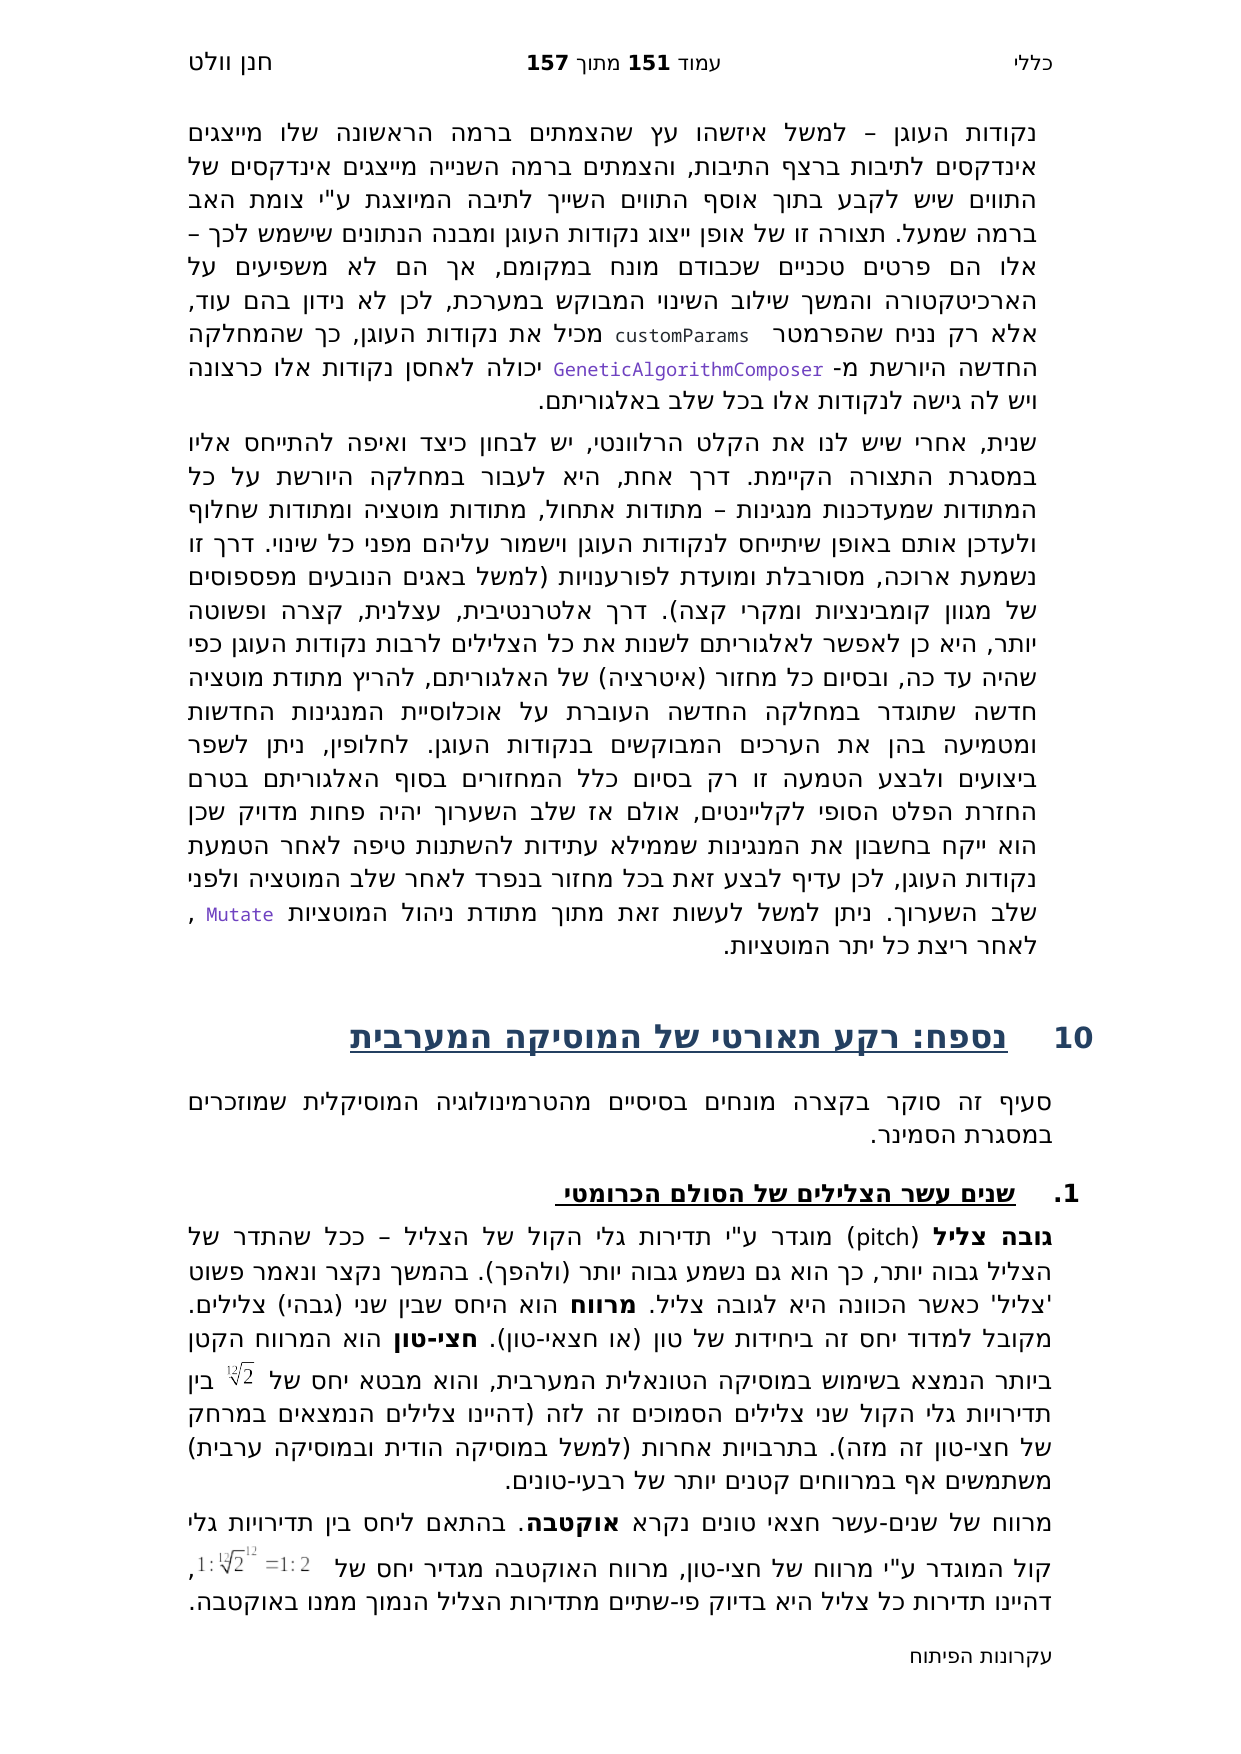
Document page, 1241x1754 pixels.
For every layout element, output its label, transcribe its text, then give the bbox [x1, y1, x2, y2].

list שנים עשר הצלילים של הסולם הכרומטי [187, 1179, 1053, 1208]
text שנית, אחרי שיש לנו את הקלט הרלוונטי, יש לבחון כיצד ואיפה להתייחס אליו במסגרת התצורה הקיימת. דרך אחת, היא לעבור במחלקה היורשת על כל המתודות שמעדכנות מנגינות – מתודות אתחול, מתודות מוטציה ומתודות שחלוף ולעדכן אותם באופן שיתייחס לנקודות העוגן וישמור עליהם מפני כל שינוי. דרך זו נשמעת ארוכה, מסורבלת ומועדת לפורענויות (למשל באגים הנובעים מפספוסים של מגוון קומבינציות ומקרי קצה). דרך אלטרנטיבית, עצלנית, קצרה ופשוטה יותר, היא כן לאפשר לאלגוריתם לשנות את כל הצלילים לרבות נקודות העוגן כפי שהיה עד כה, ובסיום כל מחזור (איטרציה) של האלגוריתם, להריץ מתודת מוטציה חדשה שתוגדר במחלקה החדשה העוברת על אוכלוסיית המנגינות החדשות ומטמיעה בהן את הערכים המבוקשים בנקודות העוגן. לחלופין, ניתן לשפר ביצועים ולבצע הטמעה זו רק בסיום כלל המחזורים בסוף האלגוריתם בטרם החזרת הפלט הסופי לקליינטים, אולם אז שלב השערוך יהיה פחות מדויק שכן הוא ייקח בחשבון את המנגינות שממילא עתידות להשתנות טיפה לאחר הטמעת נקודות העוגן, לכן עדיף לבצע זאת בכל מחזור בנפרד לאחר שלב המוטציה ולפני שלב השערוך. ניתן למשל לעשות זאת מתוך מתודת ניהול המוטציות Mutate , לאחר ריצת כל יתר המוטציות. [187, 428, 1038, 961]
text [187, 118, 1038, 416]
text גובה צליל (pitch) מוגדר ע"י תדירות גלי הקול של הצליל – ככל שהתדר של הצליל גבוה יותר, כך הוא גם נשמע גבוה יותר (ולהפך). בהמשך נקצר ונאמר פשוט 'צליל' כאשר הכוונה היא לגובה צליל. מרווח הוא היחס שבין שני (גבהי) צלילים. מקובל למדוד יחס זה ביחידות של טון (או חצאי-טון). חצי-טון הוא המרווח הקטן ביותר הנמצא בשימוש במוסיקה הטונאלית המערבית, והוא מבטא יחס של בין תדירויות גלי הקול שני צלילים הסמוכים זה לזה (דהיינו צלילים הנמצאים במרחק של חצי-טון זה מזה). בתרבויות אחרות (למשל במוסיקה הודית ובמוסיקה ערבית) משתמשים אף במרווחים קטנים יותר של רבעי-טונים. [187, 1221, 1053, 1496]
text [187, 1508, 1053, 1617]
text סעיף זה סוקר בקצרה מונחים בסיסיים מהטרמינולוגיה המוסיקלית שמוזכרים במסגרת הסמינר. [187, 1087, 1053, 1150]
subtitle נספח: רקע תאורטי של המוסיקה המערבית [187, 1018, 1053, 1056]
